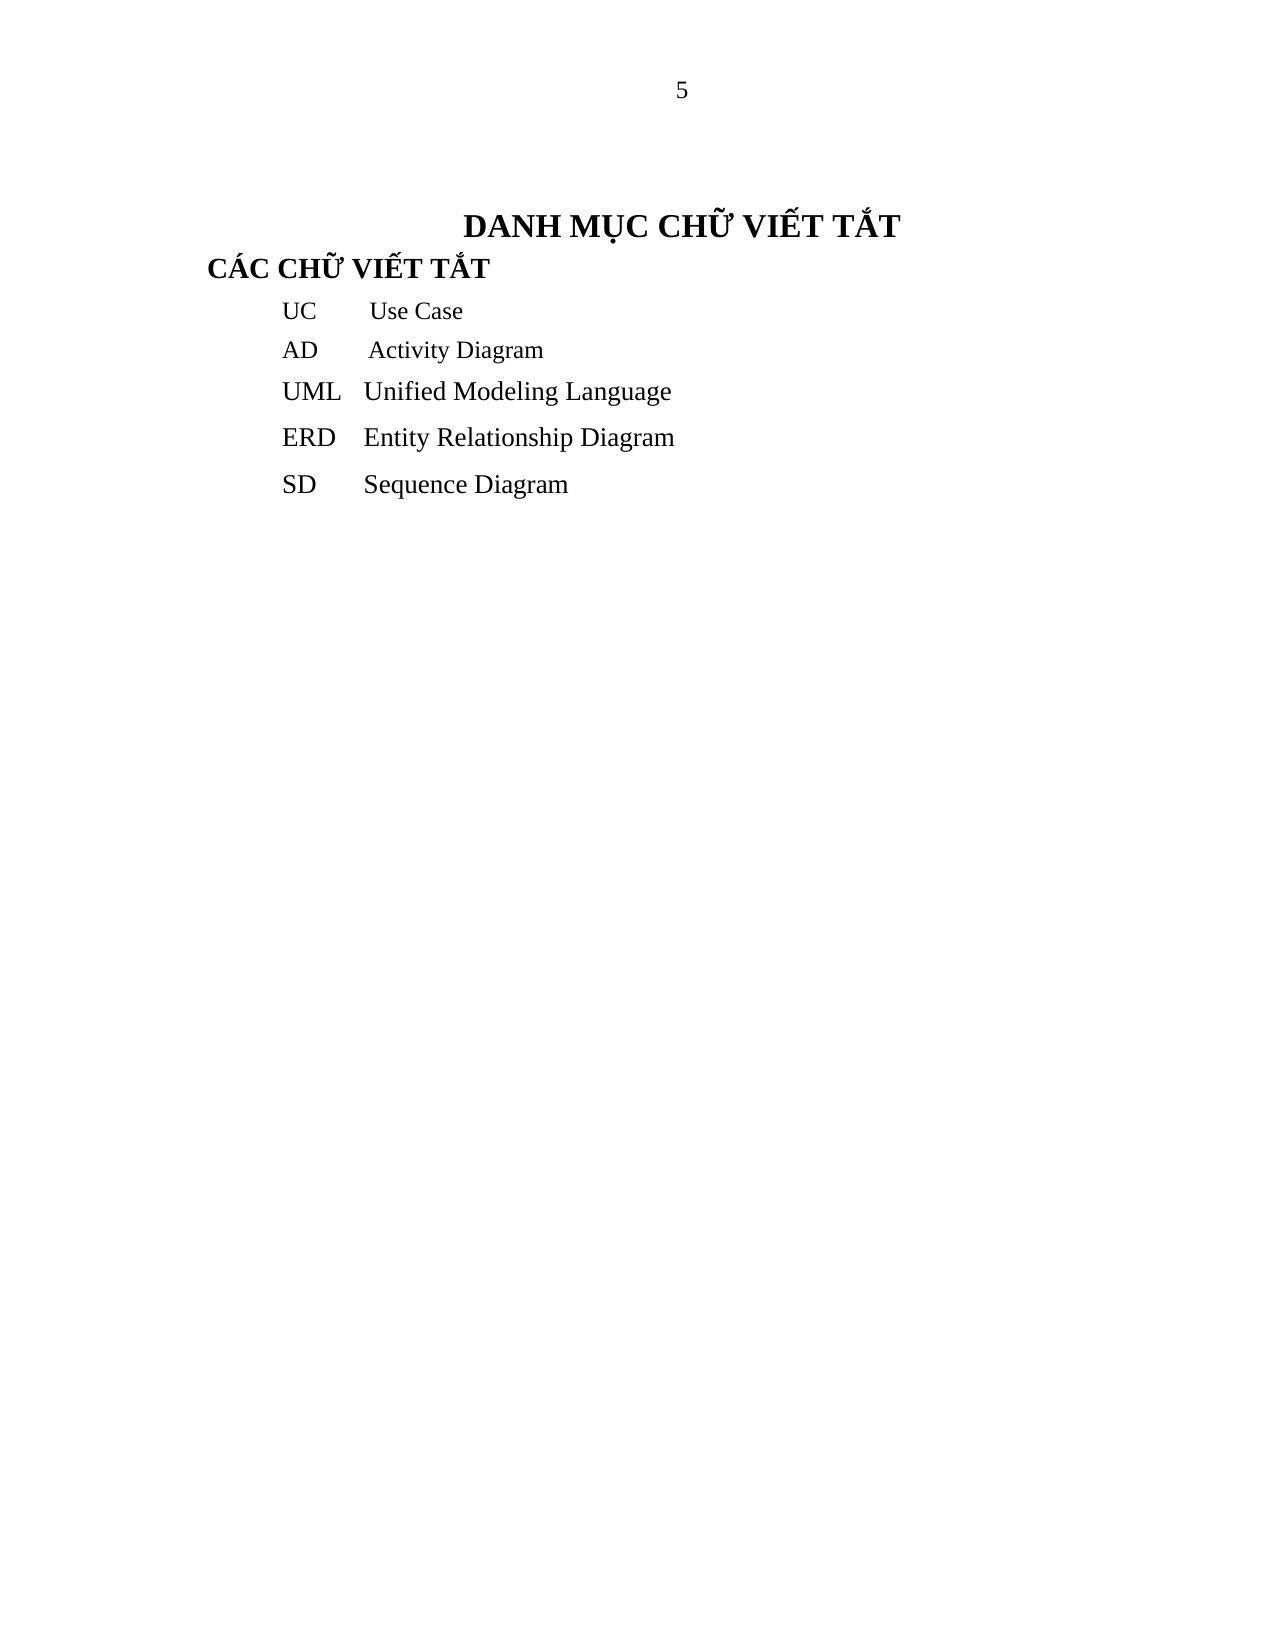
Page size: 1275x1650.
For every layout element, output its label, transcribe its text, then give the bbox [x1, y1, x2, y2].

text UML Unified Modeling Language [207, 375, 1157, 406]
text AD Activity Diagram [207, 335, 1157, 364]
text CÁC CHỮ VIẾT TẮT [207, 251, 1157, 285]
text SD Sequence Diagram [207, 468, 1157, 499]
subtitle DANH MỤC CHỮ VIẾT TẮT [207, 207, 1157, 245]
text UC Use Case [207, 296, 1157, 325]
text ERD Entity Relationship Diagram [207, 421, 1157, 452]
